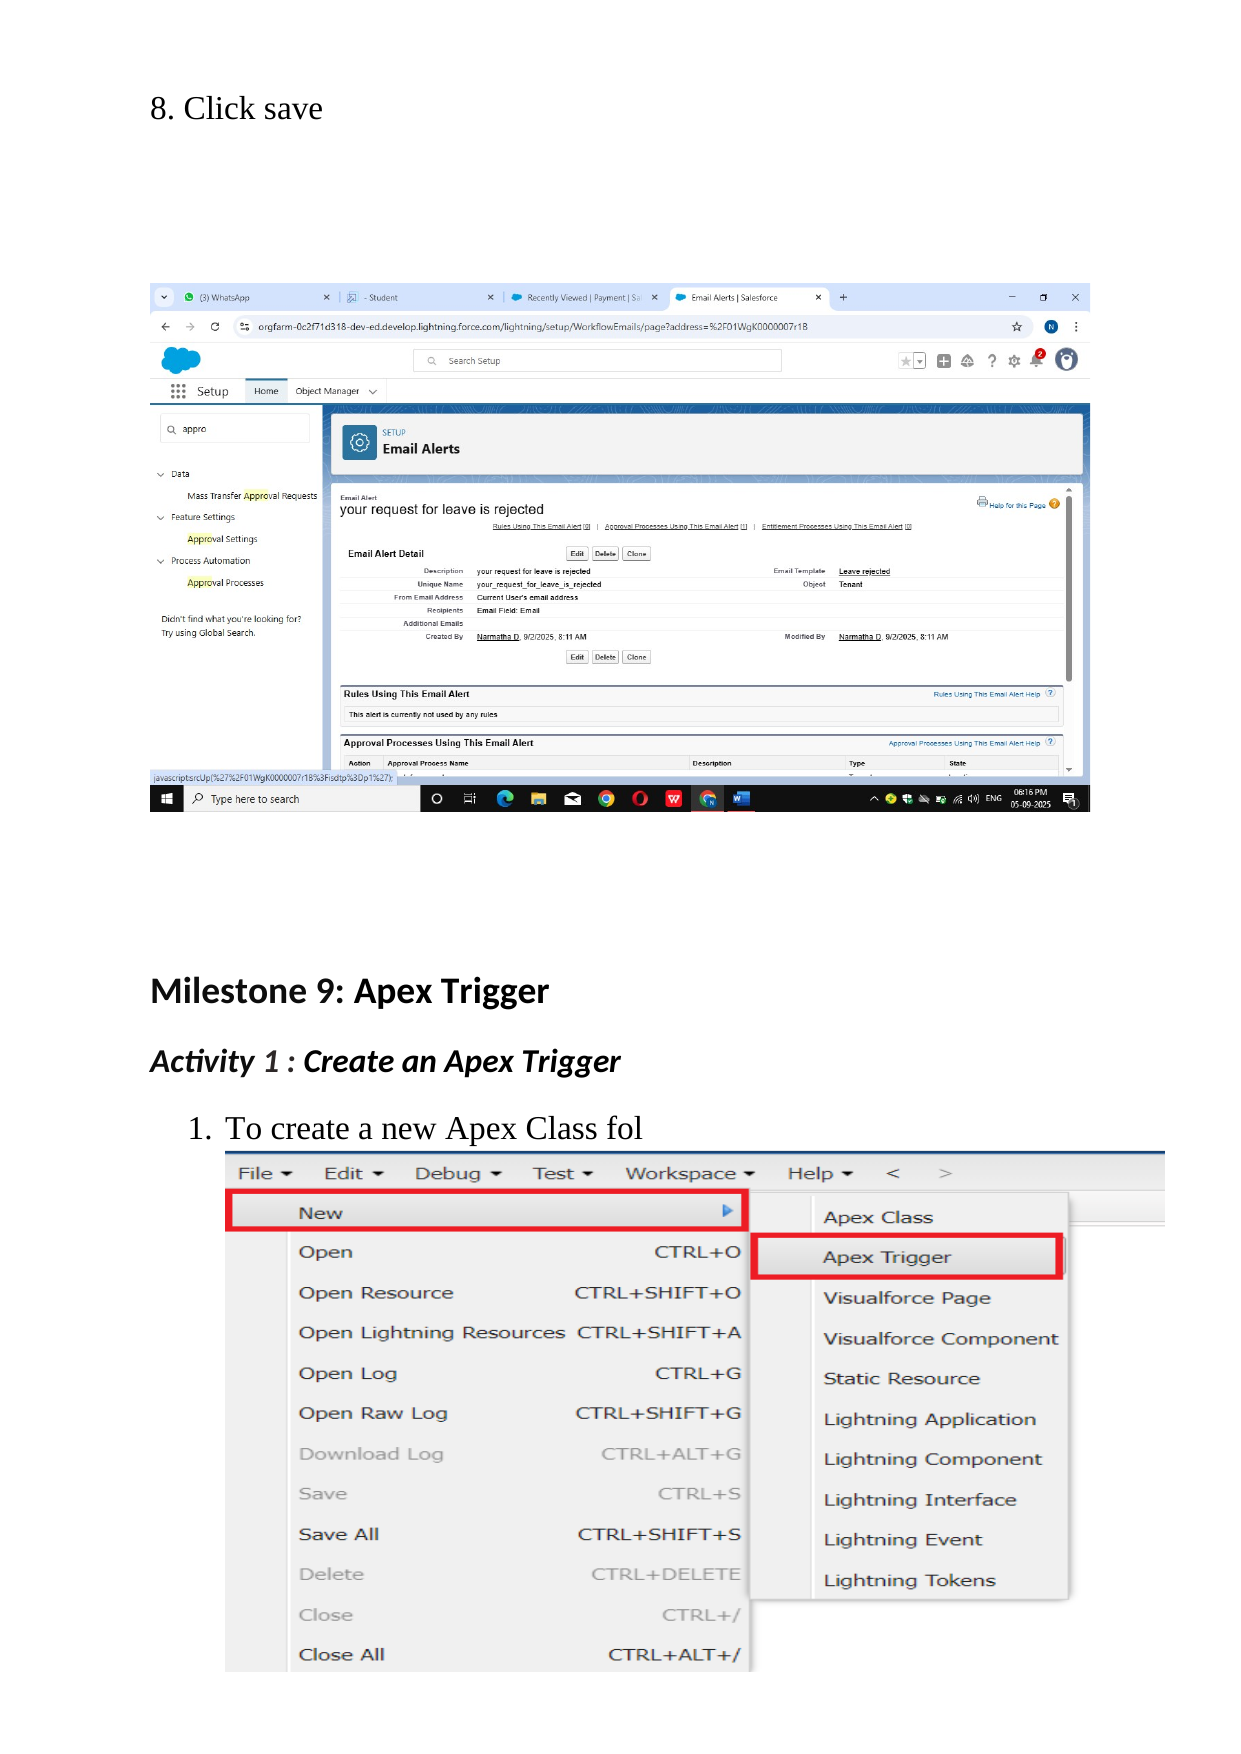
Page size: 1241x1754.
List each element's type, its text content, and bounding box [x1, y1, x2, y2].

picture [225, 1150, 1165, 1672]
picture [150, 283, 1091, 812]
text 8. Click save [150, 89, 1090, 127]
text Milestone 9: Apex Trigger [150, 967, 1090, 1013]
text Activity 1 : Create an Apex Trigger [150, 1040, 1090, 1081]
